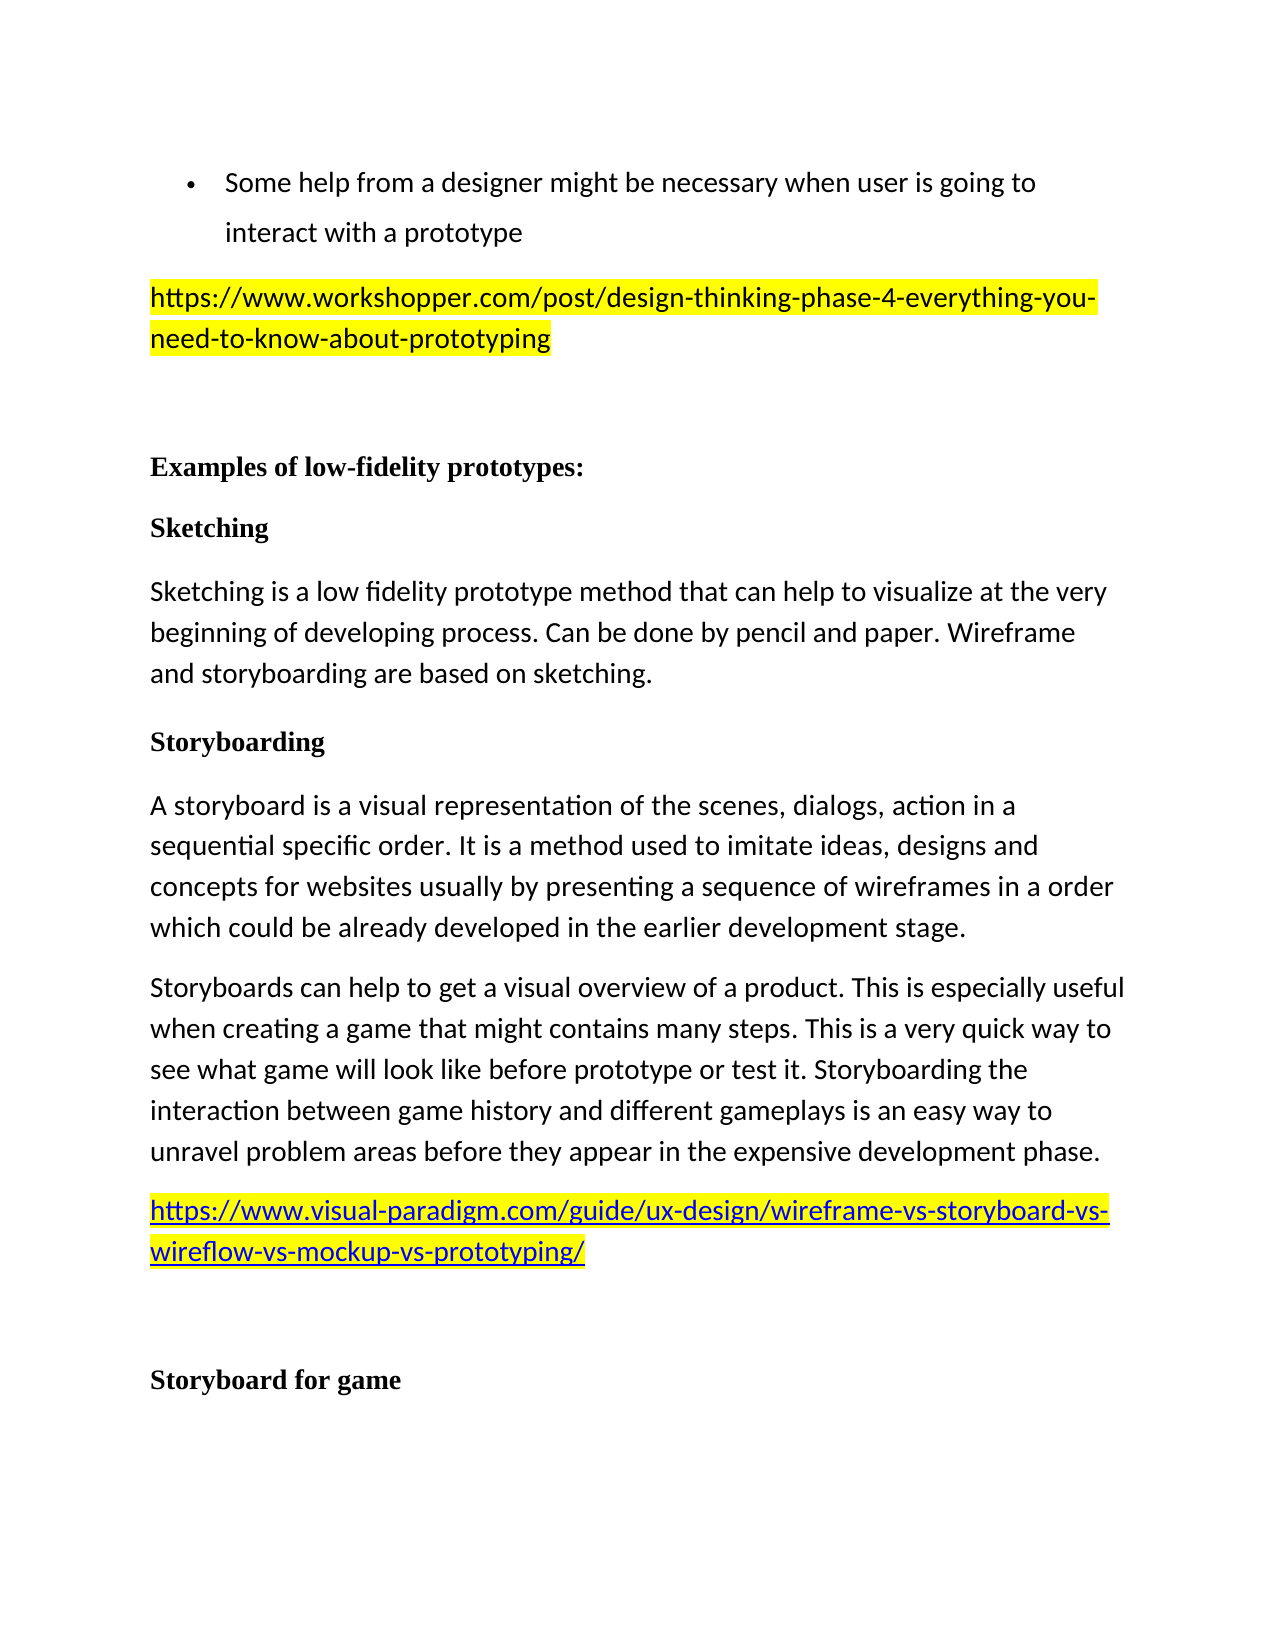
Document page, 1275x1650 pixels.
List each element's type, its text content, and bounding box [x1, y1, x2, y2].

subtitle Sketching [150, 511, 1125, 544]
list Some help from a designer might be necessary when user is going to interact with a prototype [187, 150, 1125, 250]
subtitle Storyboarding [150, 725, 1125, 757]
subtitle Storyboard for game [150, 1363, 1125, 1396]
text https://www.visual-paradigm.com/guide/ux-design/wireframe-vs-storyboard-vs-wireflow-vs-mockup-vs-prototyping/ [150, 1192, 1125, 1269]
text Sketching is a low fidelity prototype method that can help to visualize at the very beginning of developing process. Can be done by pencil and paper. Wireframe and storyboarding are based on sketching. [150, 573, 1125, 691]
text Storyboards can help to get a visual overview of a product. This is especially useful when creating a game that might contains many steps. This is a very quick way to see what game will look like before prototype or test it. Storyboarding the interaction between game history and different gameplays is an easy way to unravel problem areas before they appear in the expensive development phase. [150, 969, 1125, 1168]
subtitle Examples of low-fidelity prototypes: [150, 450, 1125, 482]
text A storyboard is a visual representation of the scenes, dialogs, action in a sequential specific order. It is a method used to imitate ideas, designs and concepts for websites usually by presenting a sequence of wireframes in a order which could be already developed in the earlier development stage. [150, 787, 1125, 945]
text https://www.workshopper.com/post/design-thinking-phase-4-everything-you-need-to-know-about-prototyping [150, 279, 1125, 356]
